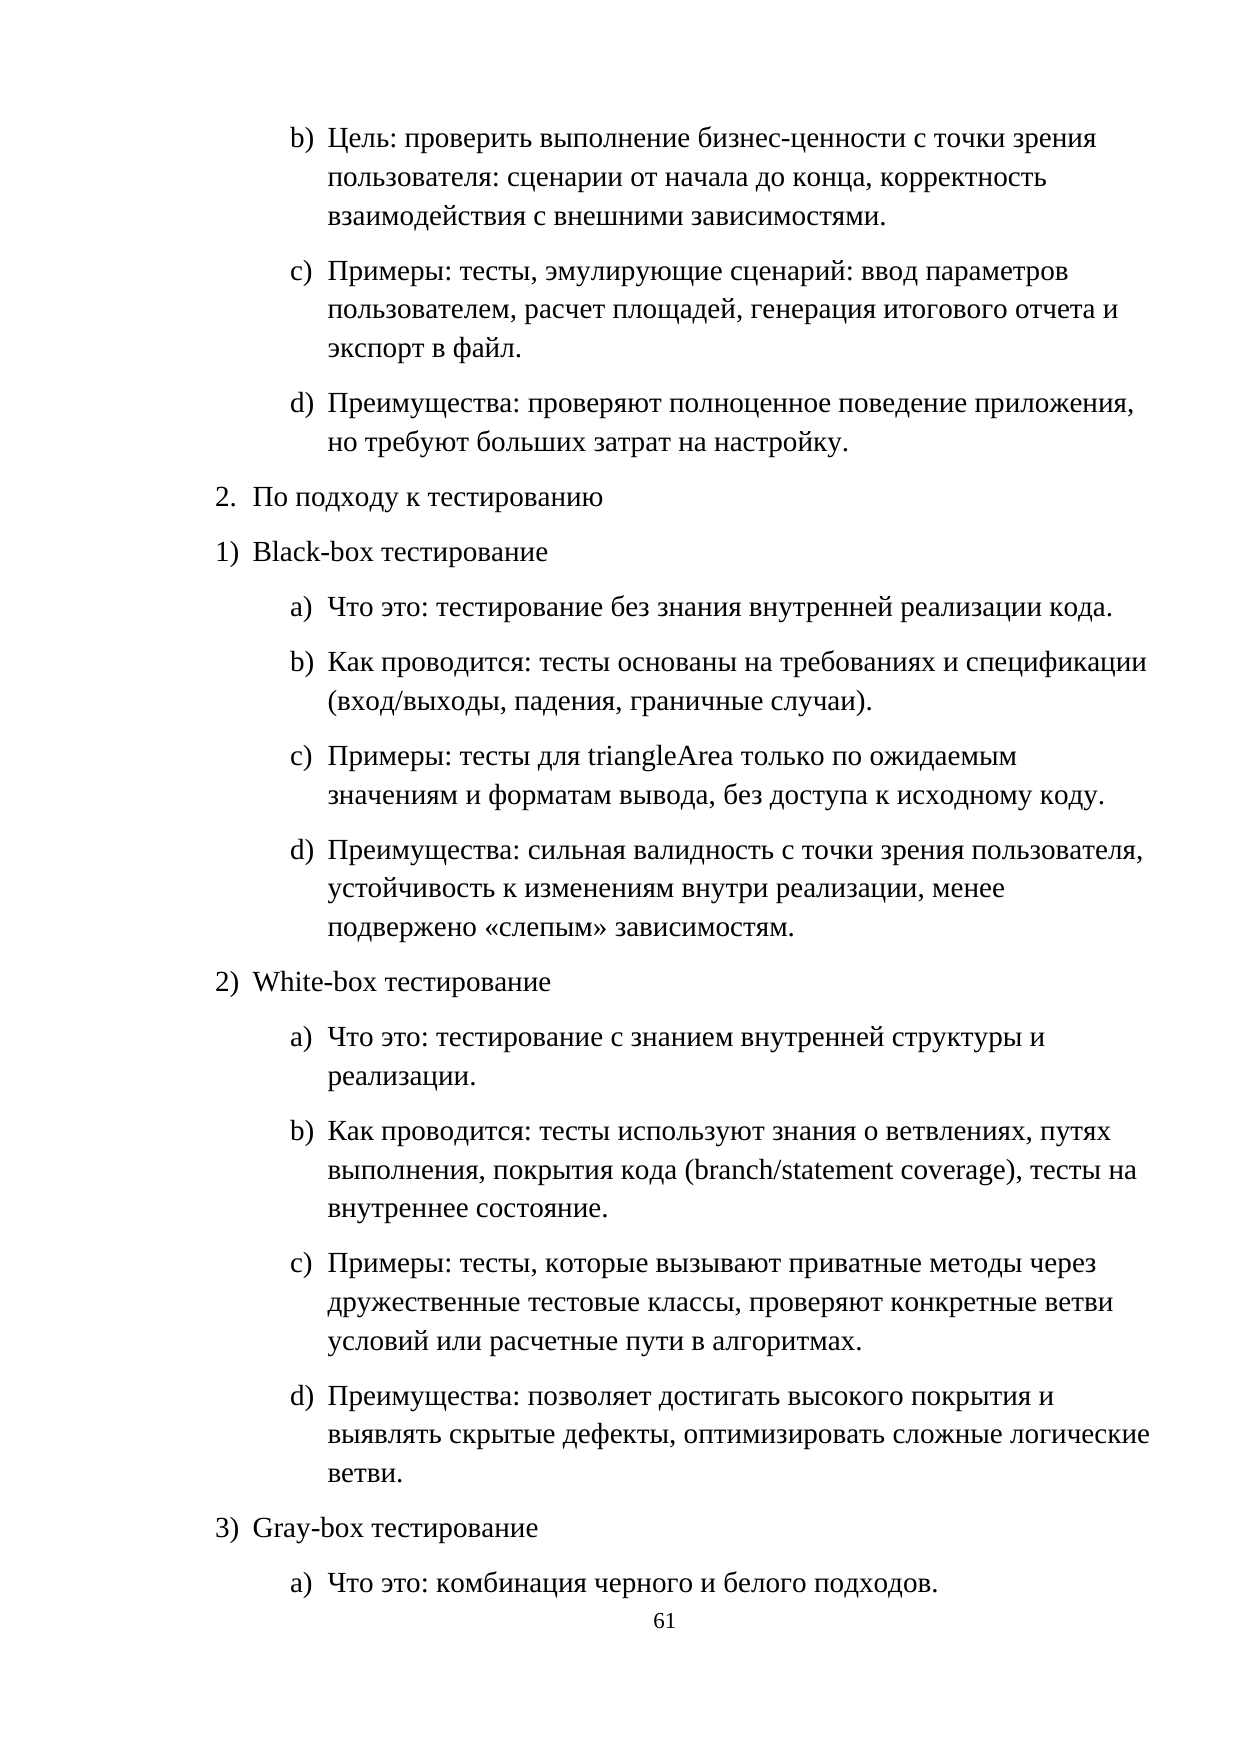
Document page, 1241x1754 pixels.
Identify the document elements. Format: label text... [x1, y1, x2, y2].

list Что это: тестирование без знания внутренней реализации кода. [290, 589, 1152, 623]
list Преимущества: позволяет достигать высокого покрытия и выявлять скрытые дефекты, оптимизировать сложные логические ветви. [290, 1378, 1152, 1488]
list Преимущества: проверяют полноценное поведение приложения, но требуют больших затрат на настройку. [290, 385, 1152, 457]
list Примеры: тесты, которые вызывают приватные методы через дружественные тестовые классы, проверяют конкретные ветви условий или расчетные пути в алгоритмах. [290, 1246, 1152, 1356]
list Преимущества: сильная валидность с точки зрения пользователя, устойчивость к изменениям внутри реализации, менее подвержено «слепым» зависимостям. [290, 832, 1152, 943]
list Примеры: тесты, эмулирующие сценарий: ввод параметров пользователем, расчет площадей, генерация итогового отчета и экспорт в файл. [290, 253, 1152, 363]
list По подходу к тестированию [215, 479, 1152, 512]
list Что это: тестирование с знанием внутренней структуры и реализации. [290, 1019, 1152, 1092]
list Как проводится: тесты используют знания о ветвлениях, путях выполнения, покрытия кода (branch/statement coverage), тесты на внутреннее состояние. [290, 1113, 1152, 1224]
list Как проводится: тесты основаны на требованиях и спецификации (вход/выходы, падения, граничные случаи). [290, 644, 1152, 717]
list Gray-box тестирование [215, 1510, 1152, 1544]
list Цель: проверить выполнение бизнес-ценности с точки зрения пользователя: сценарии от начала до конца, корректность взаимодействия с внешними зависимостями. [290, 121, 1152, 231]
list Black-box тестирование [215, 534, 1152, 568]
list White-box тестирование [215, 964, 1152, 998]
list Что это: комбинация черного и белого подходов. [290, 1565, 1152, 1599]
list Примеры: тесты для triangleArea только по ожидаемым значениям и форматам вывода, без доступа к исходному коду. [290, 738, 1152, 810]
